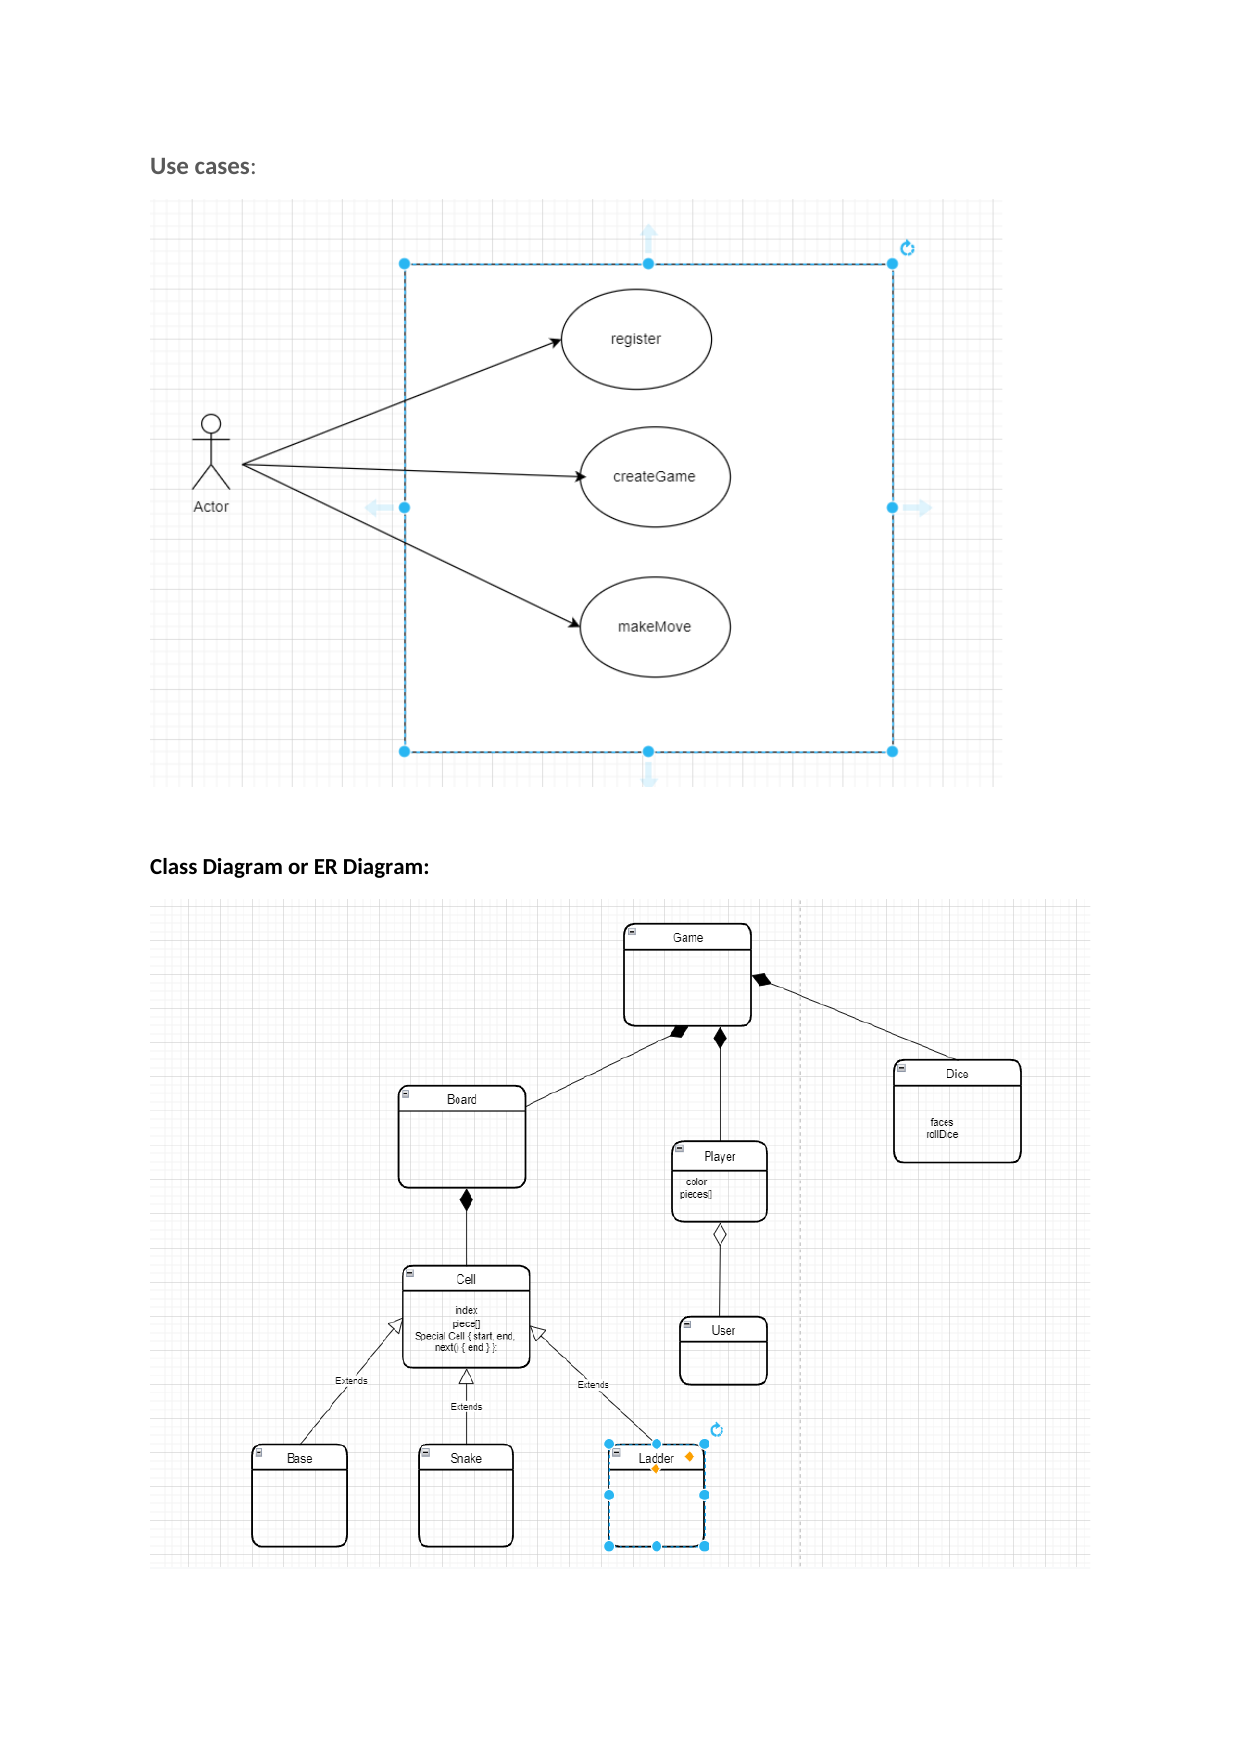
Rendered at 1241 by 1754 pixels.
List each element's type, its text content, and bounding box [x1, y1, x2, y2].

picture [150, 199, 1003, 787]
text Class Diagram or ER Diagram: [150, 852, 1090, 881]
text Use cases: [150, 150, 1090, 181]
picture [150, 899, 1091, 1569]
